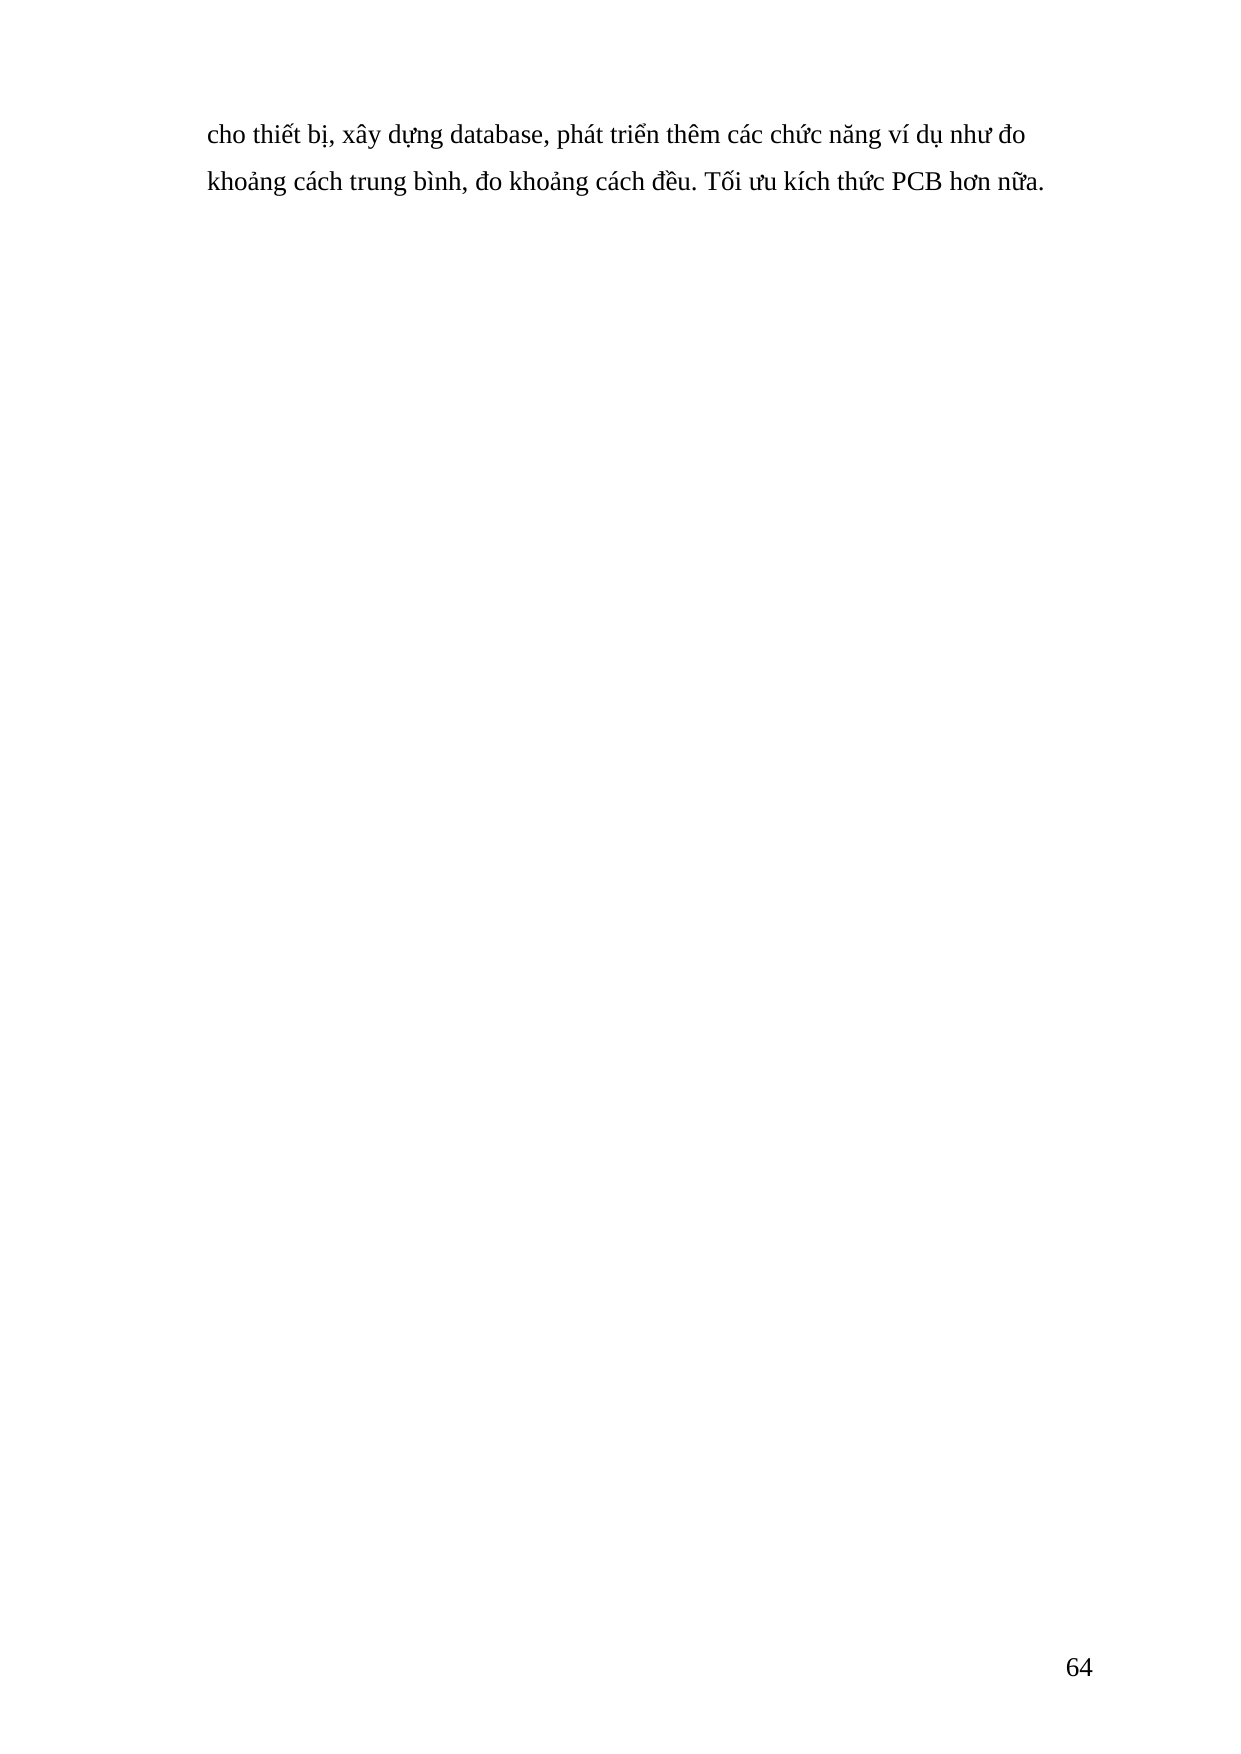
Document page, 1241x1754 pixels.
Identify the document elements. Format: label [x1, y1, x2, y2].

text [207, 118, 1092, 196]
